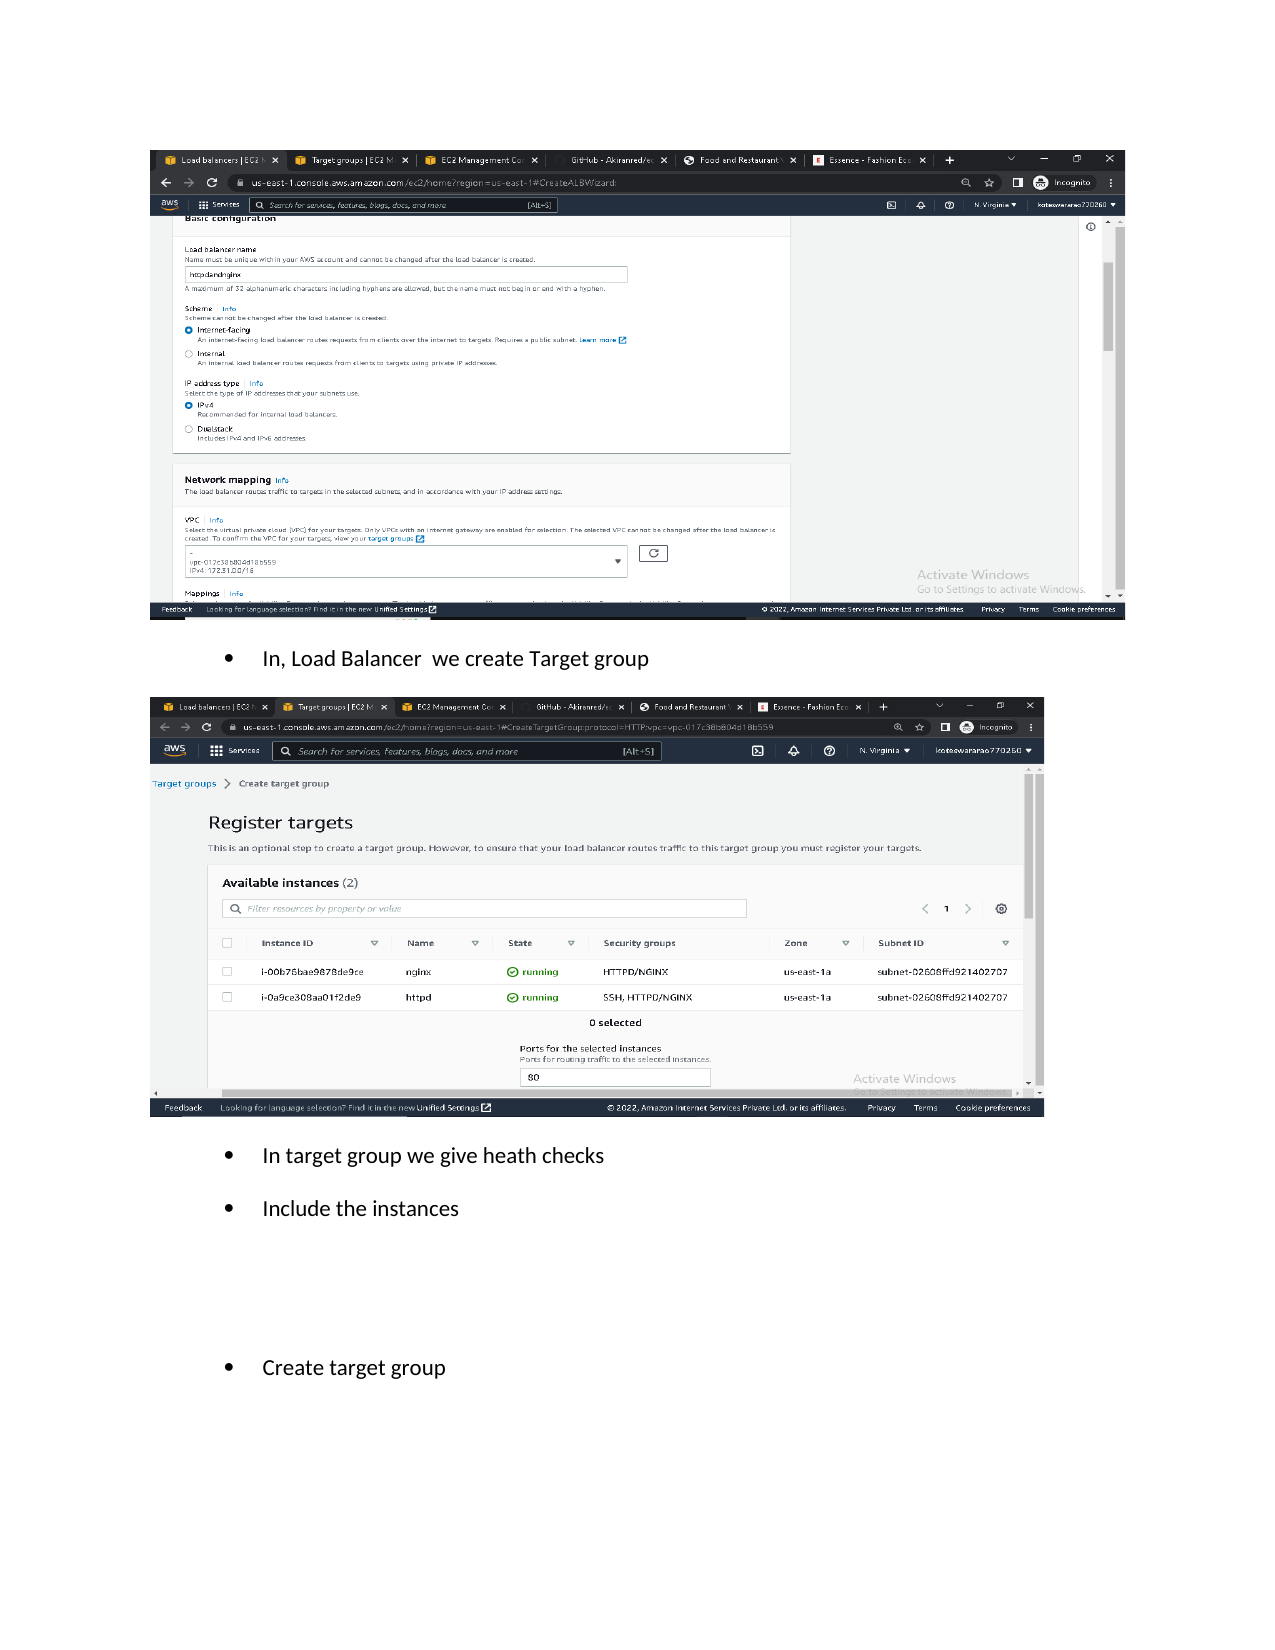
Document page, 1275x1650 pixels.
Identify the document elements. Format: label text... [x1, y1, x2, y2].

list Include the instances [225, 1194, 1125, 1222]
picture [150, 697, 1045, 1117]
list Create target group [225, 1353, 1125, 1381]
list In, Load Balancer we create Target group [225, 644, 1125, 673]
list In target group we give heath checks [225, 1141, 1125, 1169]
picture [150, 150, 1125, 620]
